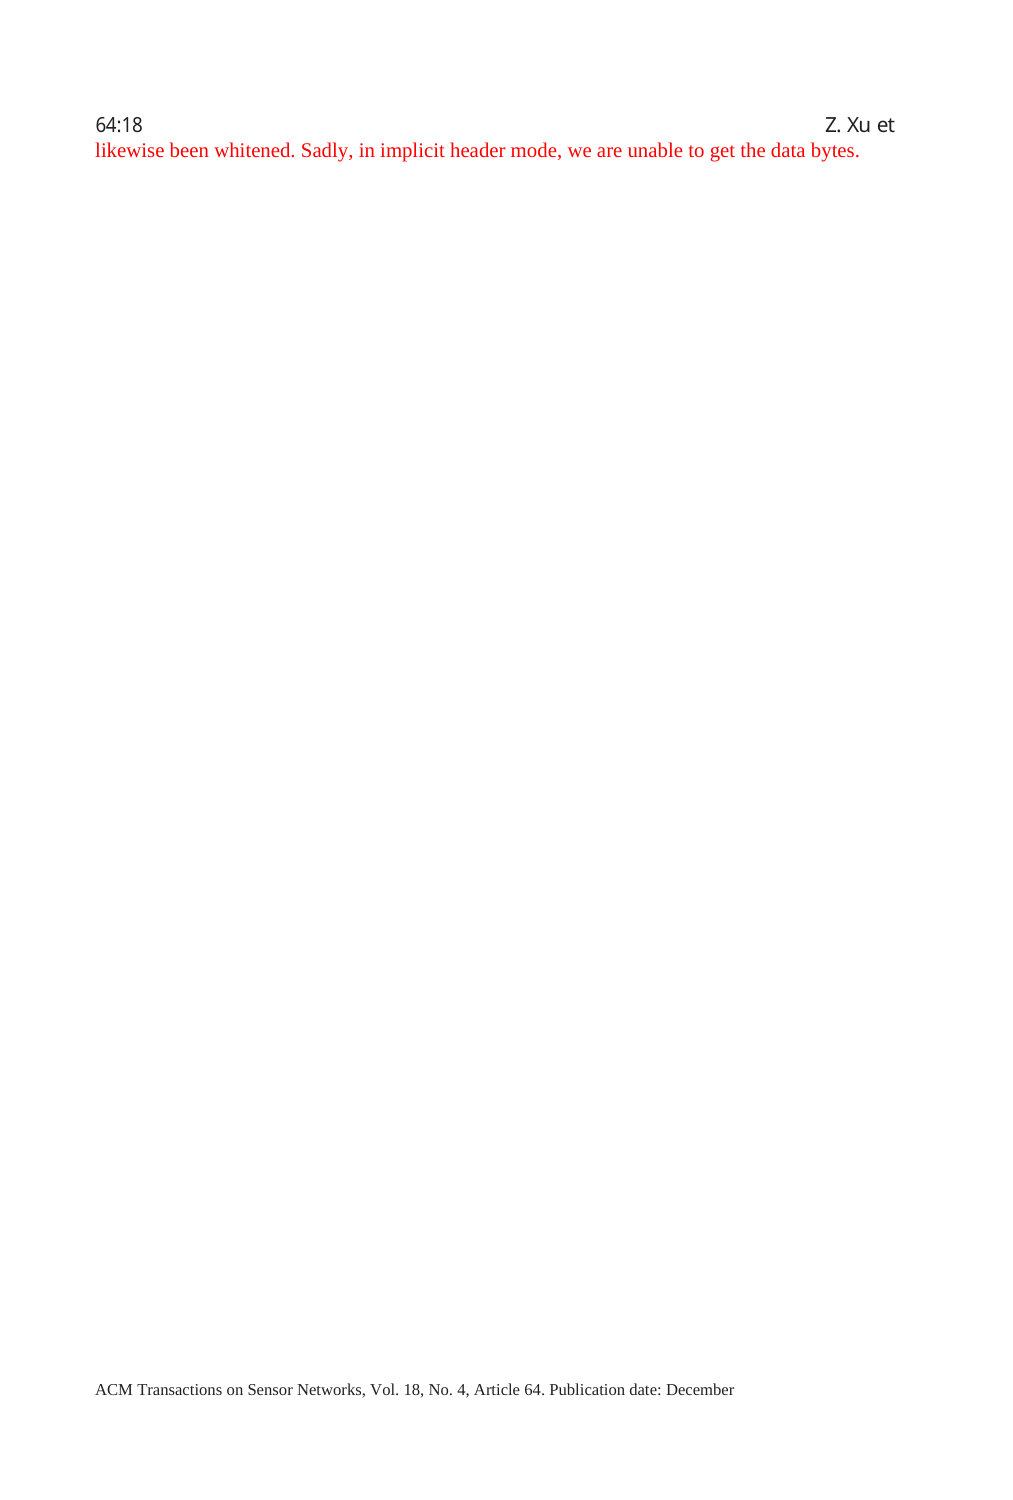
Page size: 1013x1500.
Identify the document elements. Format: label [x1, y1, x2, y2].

text [95, 137, 918, 162]
